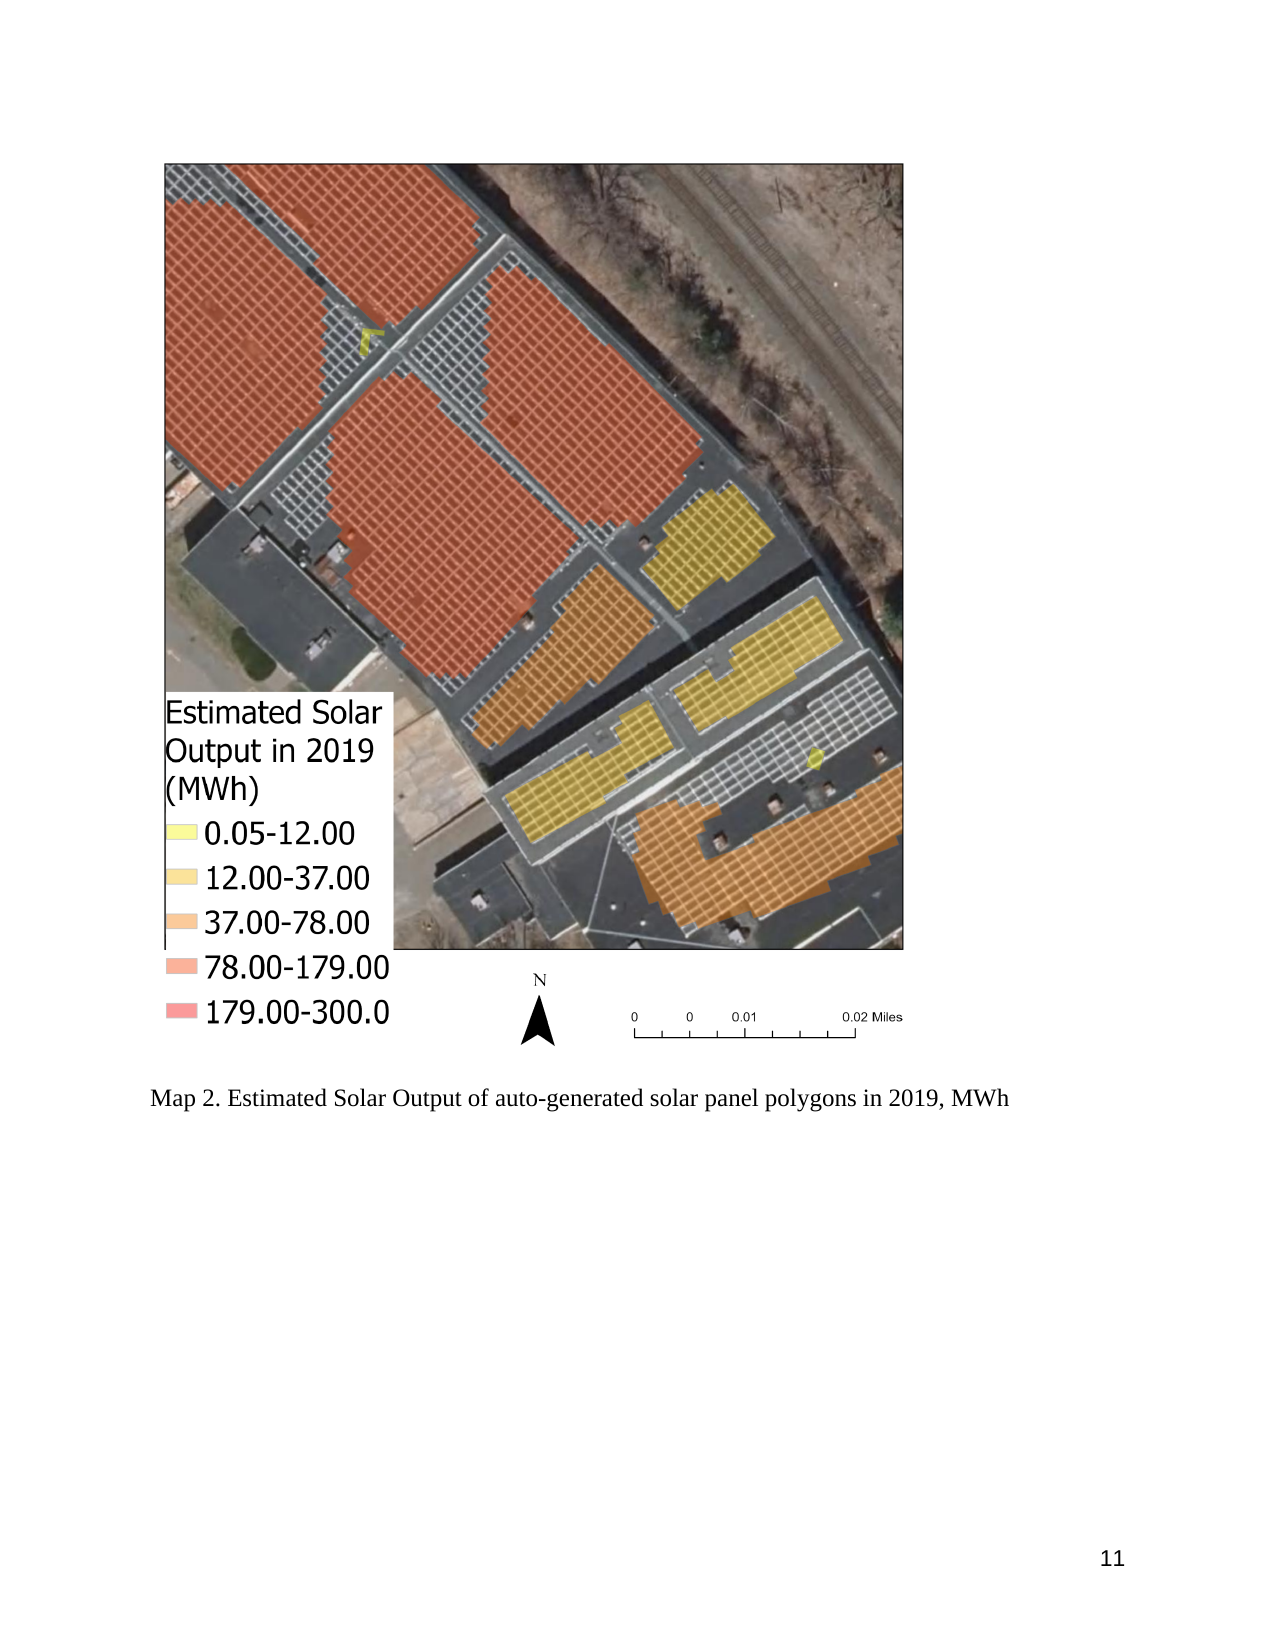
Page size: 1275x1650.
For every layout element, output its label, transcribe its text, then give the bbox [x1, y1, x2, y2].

picture [150, 150, 929, 1080]
text Map 2. Estimated Solar Output of auto-generated solar panel polygons in 2019, MWh [150, 1083, 1125, 1112]
